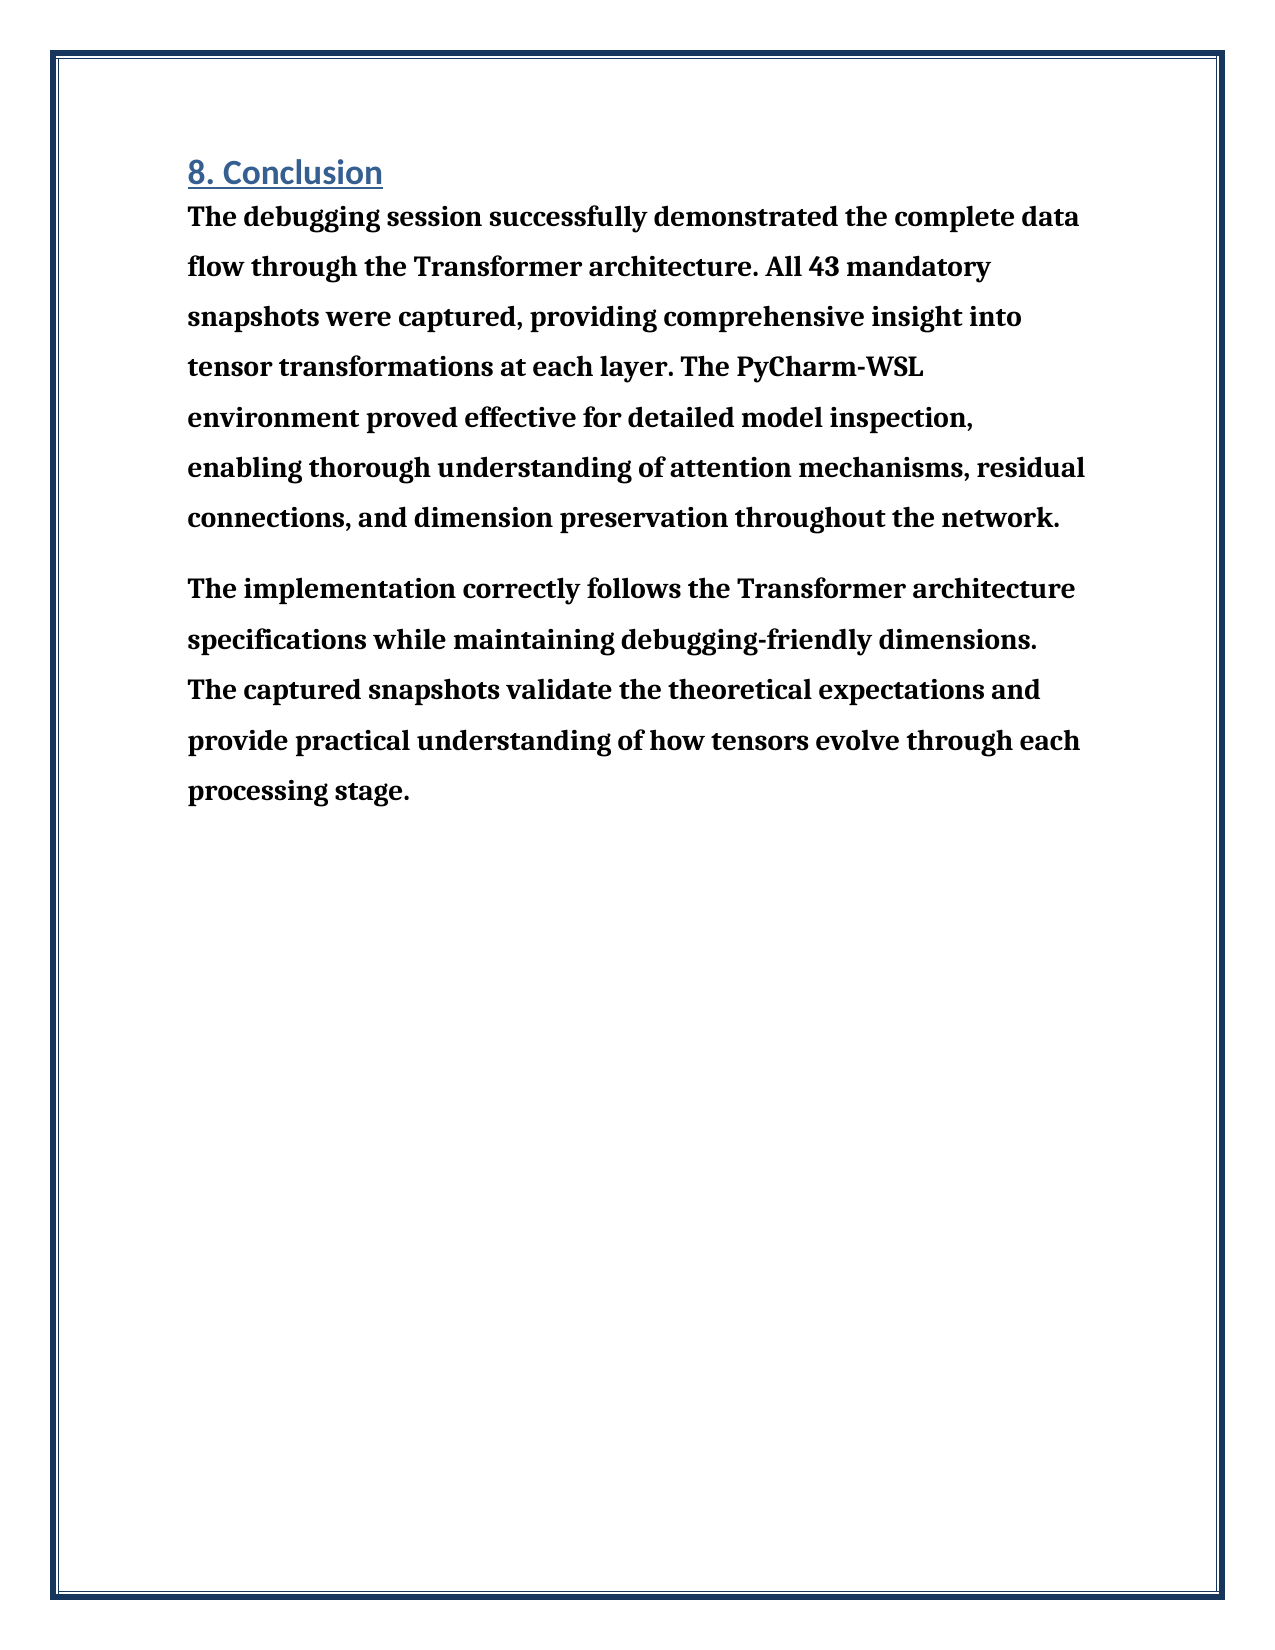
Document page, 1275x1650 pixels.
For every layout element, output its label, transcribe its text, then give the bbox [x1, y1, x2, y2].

text The debugging session successfully demonstrated the complete data flow through the Transformer architecture. All 43 mandatory snapshots were captured, providing comprehensive insight into tensor transformations at each layer. The PyCharm-WSL environment proved effective for detailed model inspection, enabling thorough understanding of attention mechanisms, residual connections, and dimension preservation throughout the network. [187, 200, 1087, 535]
subtitle 8. Conclusion [187, 150, 1087, 193]
text The implementation correctly follows the Transformer architecture specifications while maintaining debugging-friendly dimensions. The captured snapshots validate the theoretical expectations and provide practical understanding of how tensors evolve through each processing stage. [187, 573, 1087, 807]
